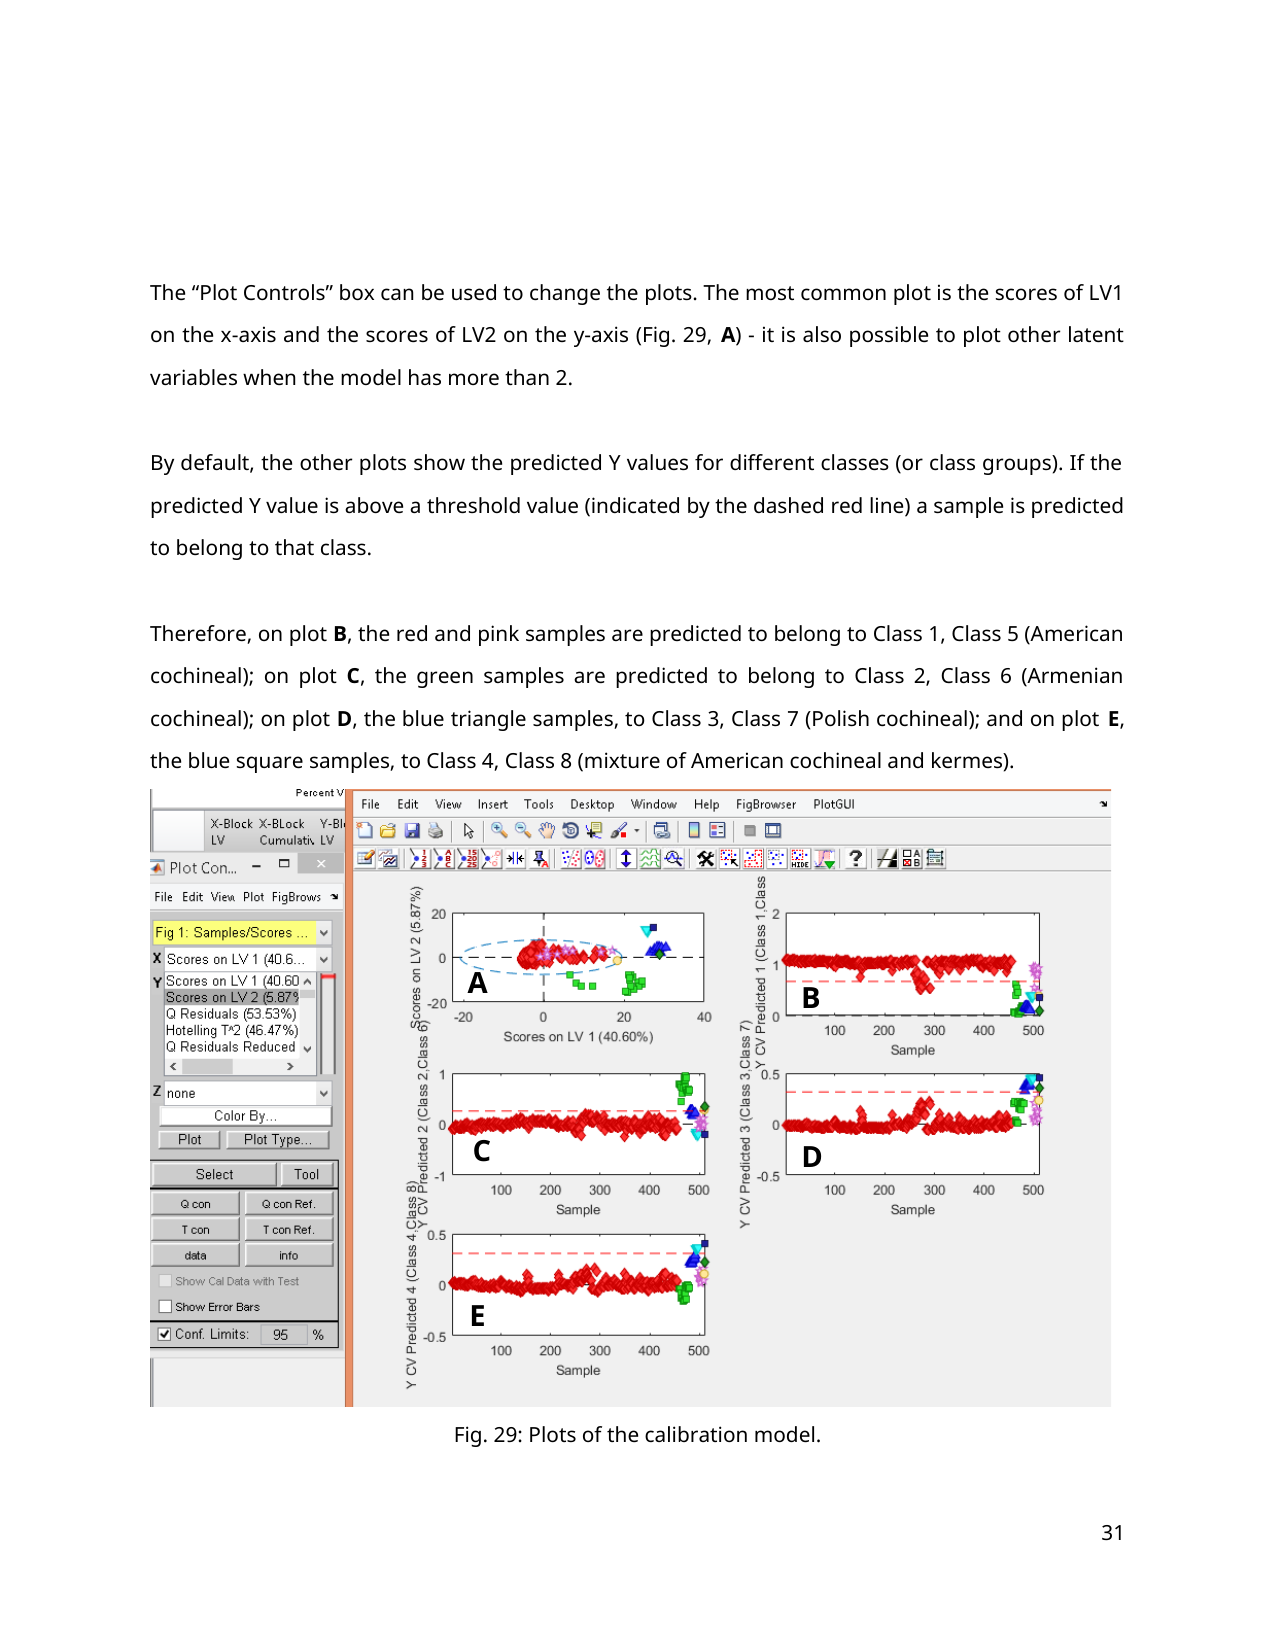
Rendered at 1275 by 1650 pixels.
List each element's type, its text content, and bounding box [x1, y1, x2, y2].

text Therefore, on plot B, the red and pink samples are predicted to belong to Class 1, Class 5 (American cochineal); on plot C, the green samples are predicted to belong to Class 2, Class 6 (Armenian cochineal); on plot D, the blue triangle samples, to Class 3, Class 7 (Polish cochineal); and on plot E, the blue square samples, to Class 4, Class 8 (mixture of American cochineal and kermes). [150, 619, 1125, 775]
picture [150, 789, 1112, 1407]
text By default, the other plots show the predicted Y values for different classes (or class groups). If the predicted Y value is above a threshold value (indicated by the dashed red line) a sample is predicted to belong to that class. [150, 448, 1125, 562]
text Fig. 29: Plots of the calibration model. [150, 1420, 1125, 1448]
text The “Plot Controls” box can be used to change the plots. The most common plot is the scores of LV1 on the x-axis and the scores of LV2 on the y-axis (Fig. 29, A) - it is also possible to plot other latent variables when the model has more than 2. [150, 278, 1125, 391]
